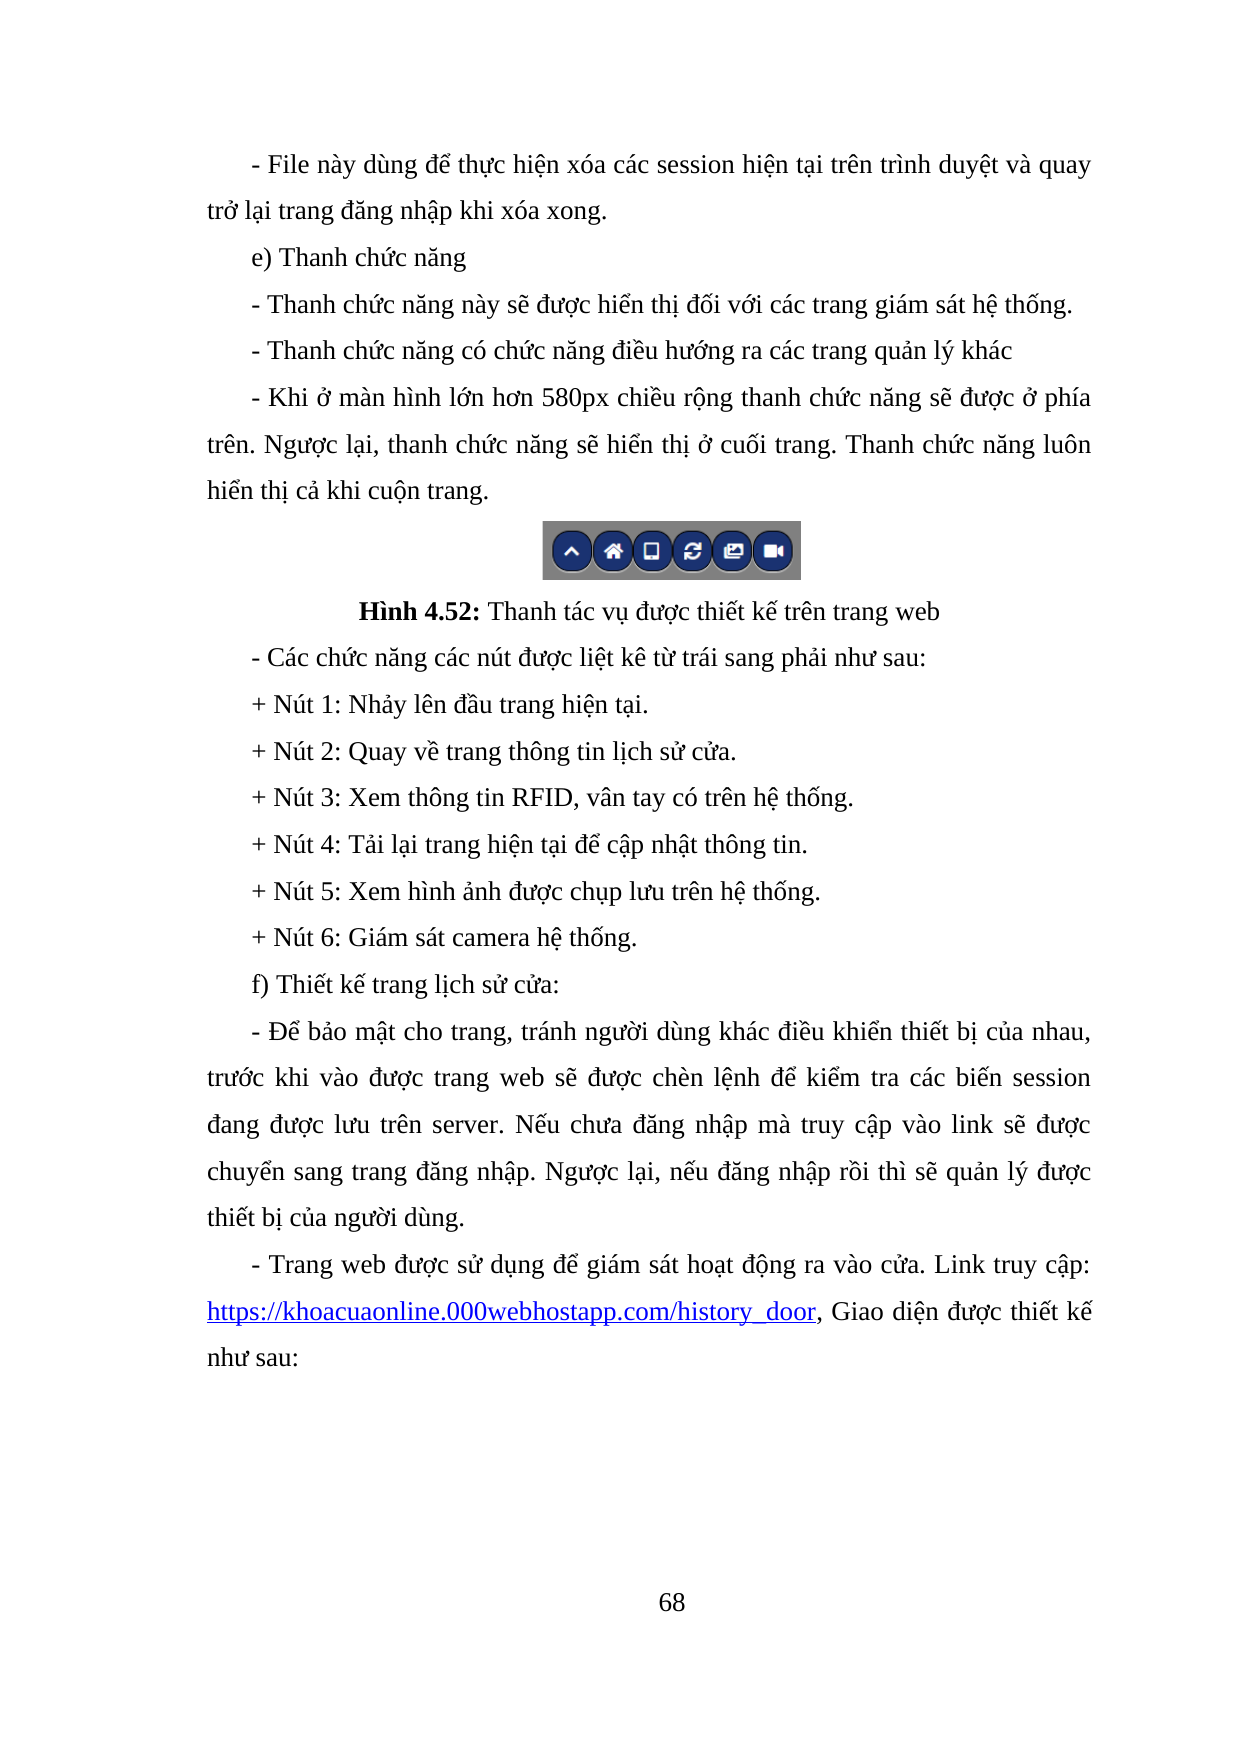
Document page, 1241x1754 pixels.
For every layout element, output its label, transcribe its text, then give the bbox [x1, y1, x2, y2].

text - Thanh chức năng này sẽ được hiển thị đối với các trang giám sát hệ thống. [207, 288, 1092, 319]
text - Khi ở màn hình lớn hơn 580px chiều rộng thanh chức năng sẽ được ở phía trên. Ngược lại, thanh chức năng sẽ hiển thị ở cuối trang. Thanh chức năng luôn hiển thị cả khi cuộn trang. [207, 381, 1092, 506]
text + Nút 5: Xem hình ảnh được chụp lưu trên hệ thống. [207, 875, 1092, 906]
text + Nút 4: Tải lại trang hiện tại để cập nhật thông tin. [207, 828, 1092, 859]
text - File này dùng để thực hiện xóa các session hiện tại trên trình duyệt và quay trở lại trang đăng nhập khi xóa xong. [207, 148, 1092, 226]
text - Để bảo mật cho trang, tránh người dùng khác điều khiển thiết bị của nhau, trước khi vào được trang web sẽ được chèn lệnh để kiểm tra các biến session đang được lưu trên server. Nếu chưa đăng nhập mà truy cập vào link sẽ được chuyển sang trang đăng nhập. Ngược lại, nếu đăng nhập rồi thì sẽ quản lý được thiết bị của người dùng. [207, 1015, 1092, 1233]
text f) Thiết kế trang lịch sử cửa: [207, 968, 1092, 999]
text + Nút 2: Quay về trang thông tin lịch sử cửa. [207, 735, 1092, 766]
picture [542, 521, 801, 580]
text - Trang web được sử dụng để giám sát hoạt động ra vào cửa. Link truy cập: https://khoacuaonline.000webhostapp.com/history_door, Giao diện được thiết kế như sau: [207, 1248, 1092, 1373]
text + Nút 3: Xem thông tin RFID, vân tay có trên hệ thống. [207, 782, 1092, 813]
text - Các chức năng các nút được liệt kê từ trái sang phải như sau: [207, 642, 1092, 673]
text - Thanh chức năng có chức năng điều hướng ra các trang quản lý khác [207, 334, 1092, 366]
text e) Thanh chức năng [207, 241, 1092, 272]
text + Nút 1: Nhảy lên đầu trang hiện tại. [207, 688, 1092, 719]
text + Nút 6: Giám sát camera hệ thống. [207, 922, 1092, 953]
